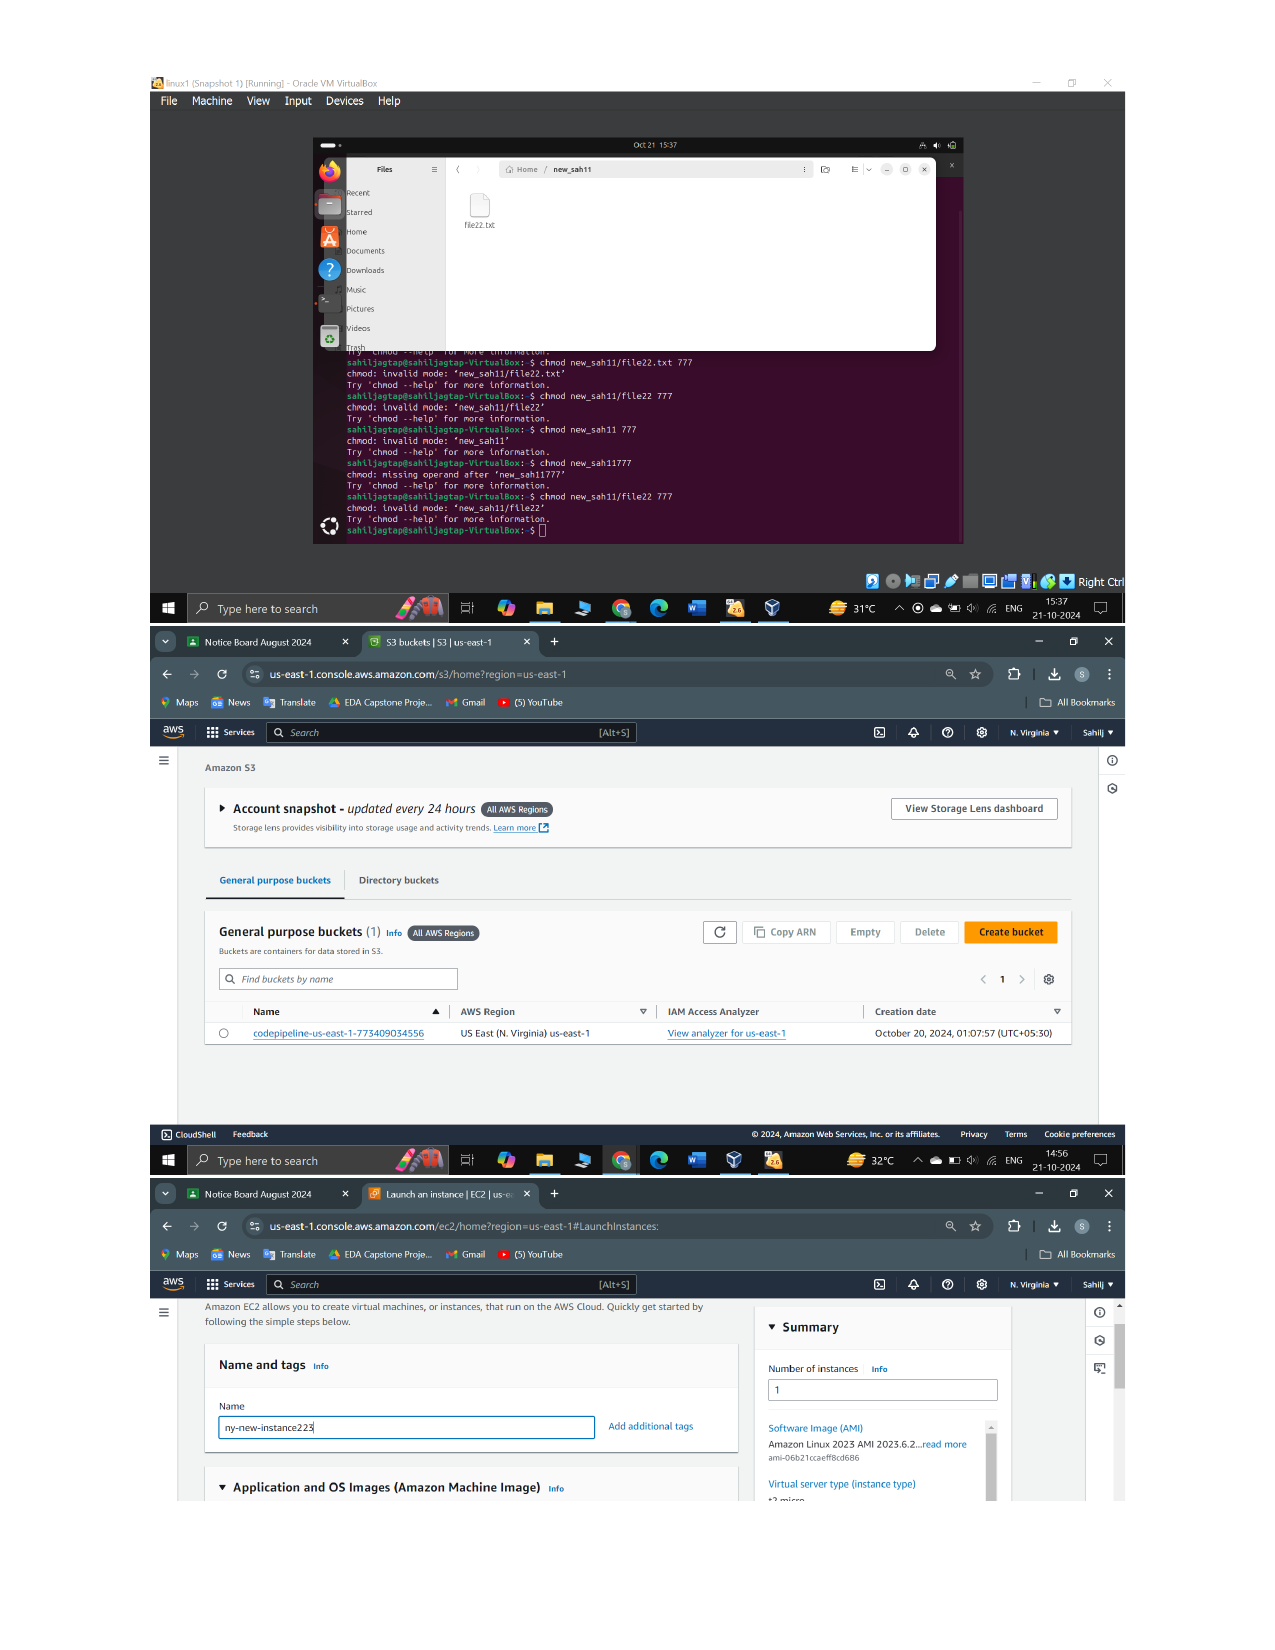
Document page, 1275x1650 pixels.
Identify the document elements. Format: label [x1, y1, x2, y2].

picture [150, 1178, 1125, 1501]
picture [150, 626, 1125, 1175]
picture [150, 75, 1125, 623]
